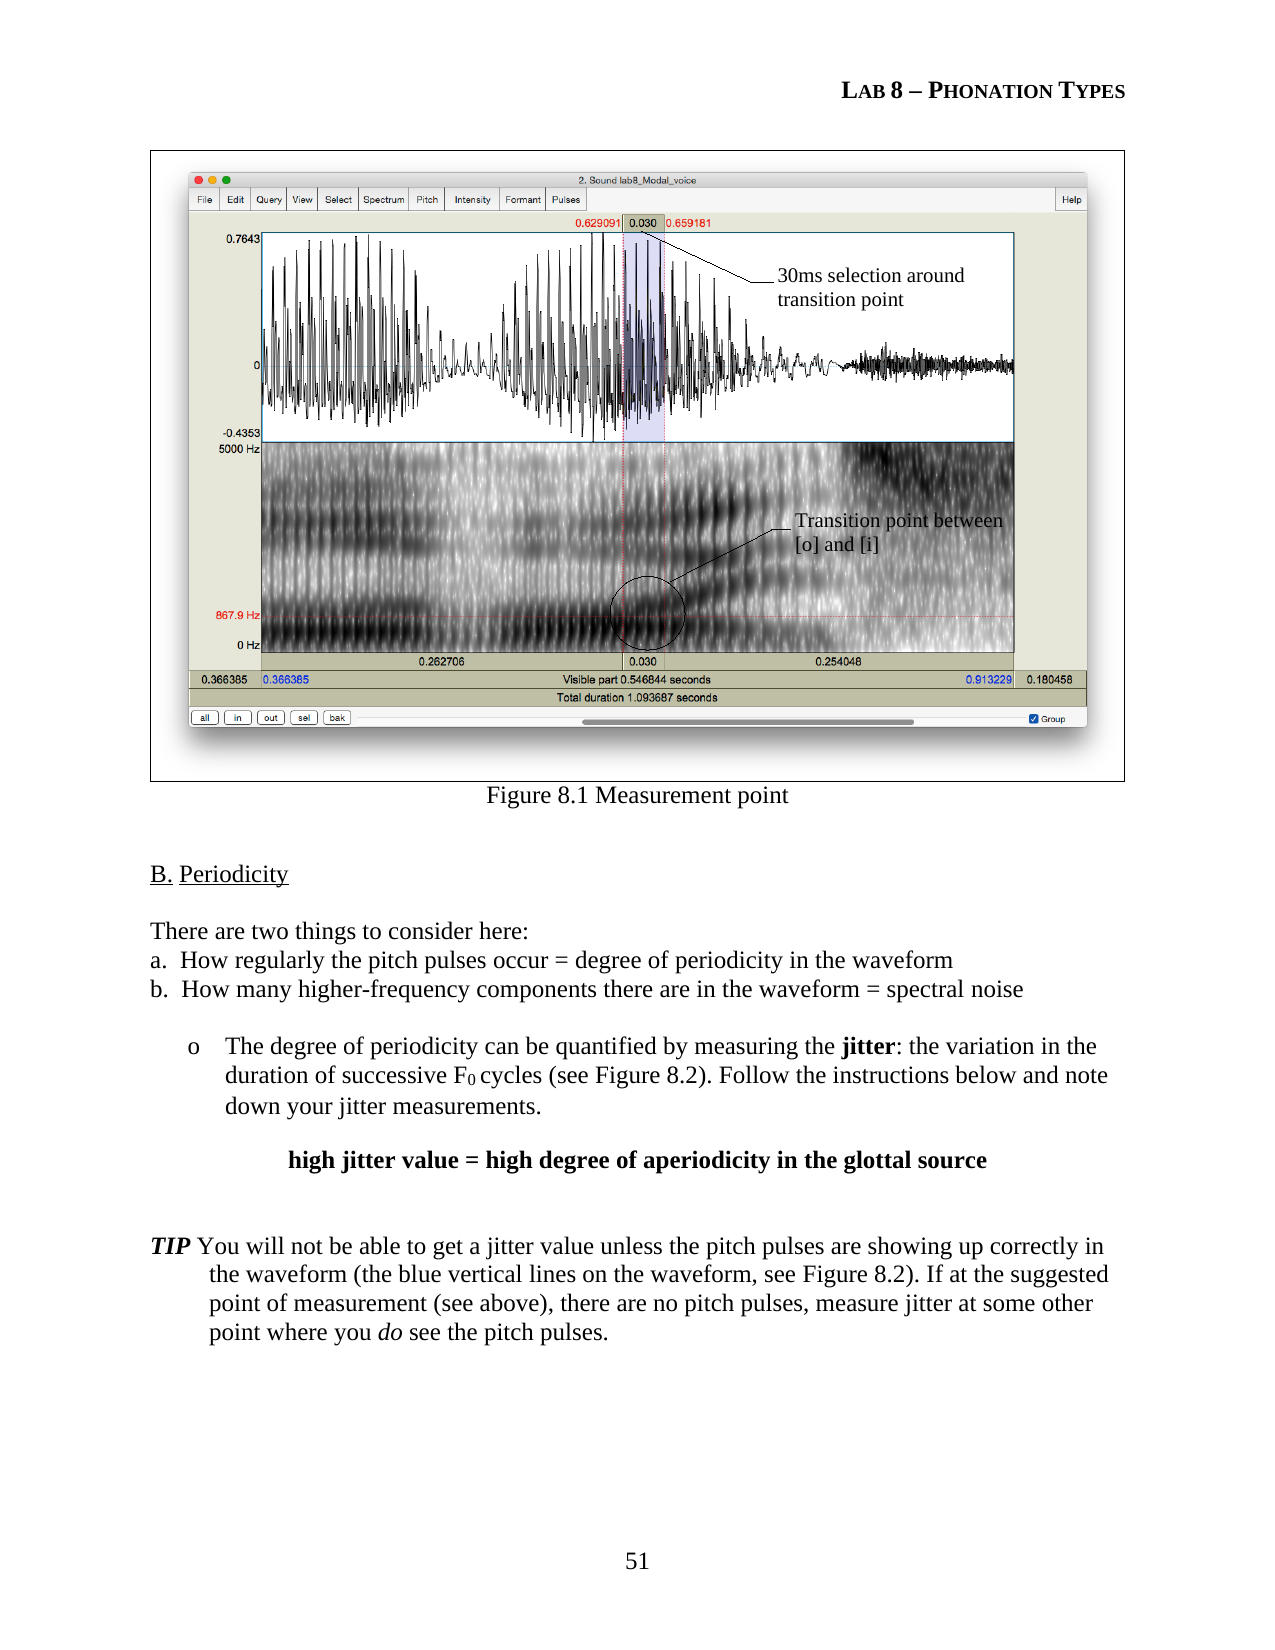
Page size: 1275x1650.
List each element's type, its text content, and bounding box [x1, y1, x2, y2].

picture [977, 151, 1124, 781]
list How regularly the pitch pulses occur = degree of periodicity in the waveform [150, 945, 1156, 974]
text LAB 8 – PHONATION TYPES [127, 75, 1125, 104]
text There are two things to consider here: [150, 916, 1156, 945]
picture [151, 151, 298, 781]
text o The degree of periodicity can be quantified by measuring the jitter: the variation in the duration of successive F0 cycles (see Figure 8.2). Follow the instructions below and note down your jitter measurements. [187, 1031, 1110, 1120]
list How many higher-frequency components there are in the waveform = spectral noise [150, 974, 1156, 1002]
text TIP You will not be able to get a jitter value unless the pitch pulses are showing up correctly in the waveform (the blue vertical lines on the waveform, see Figure 8.2). If at the suggested point of measurement (see above), there are no pitch pulses, measure jitter at some other point where you do see the pitch pulses. [150, 1231, 1116, 1346]
subtitle high jitter value = high degree of aperiodicity in the glottal source [148, 1145, 1127, 1174]
list Periodicity [150, 859, 1156, 887]
text Figure 8.1 Measurement point [298, 146, 977, 809]
